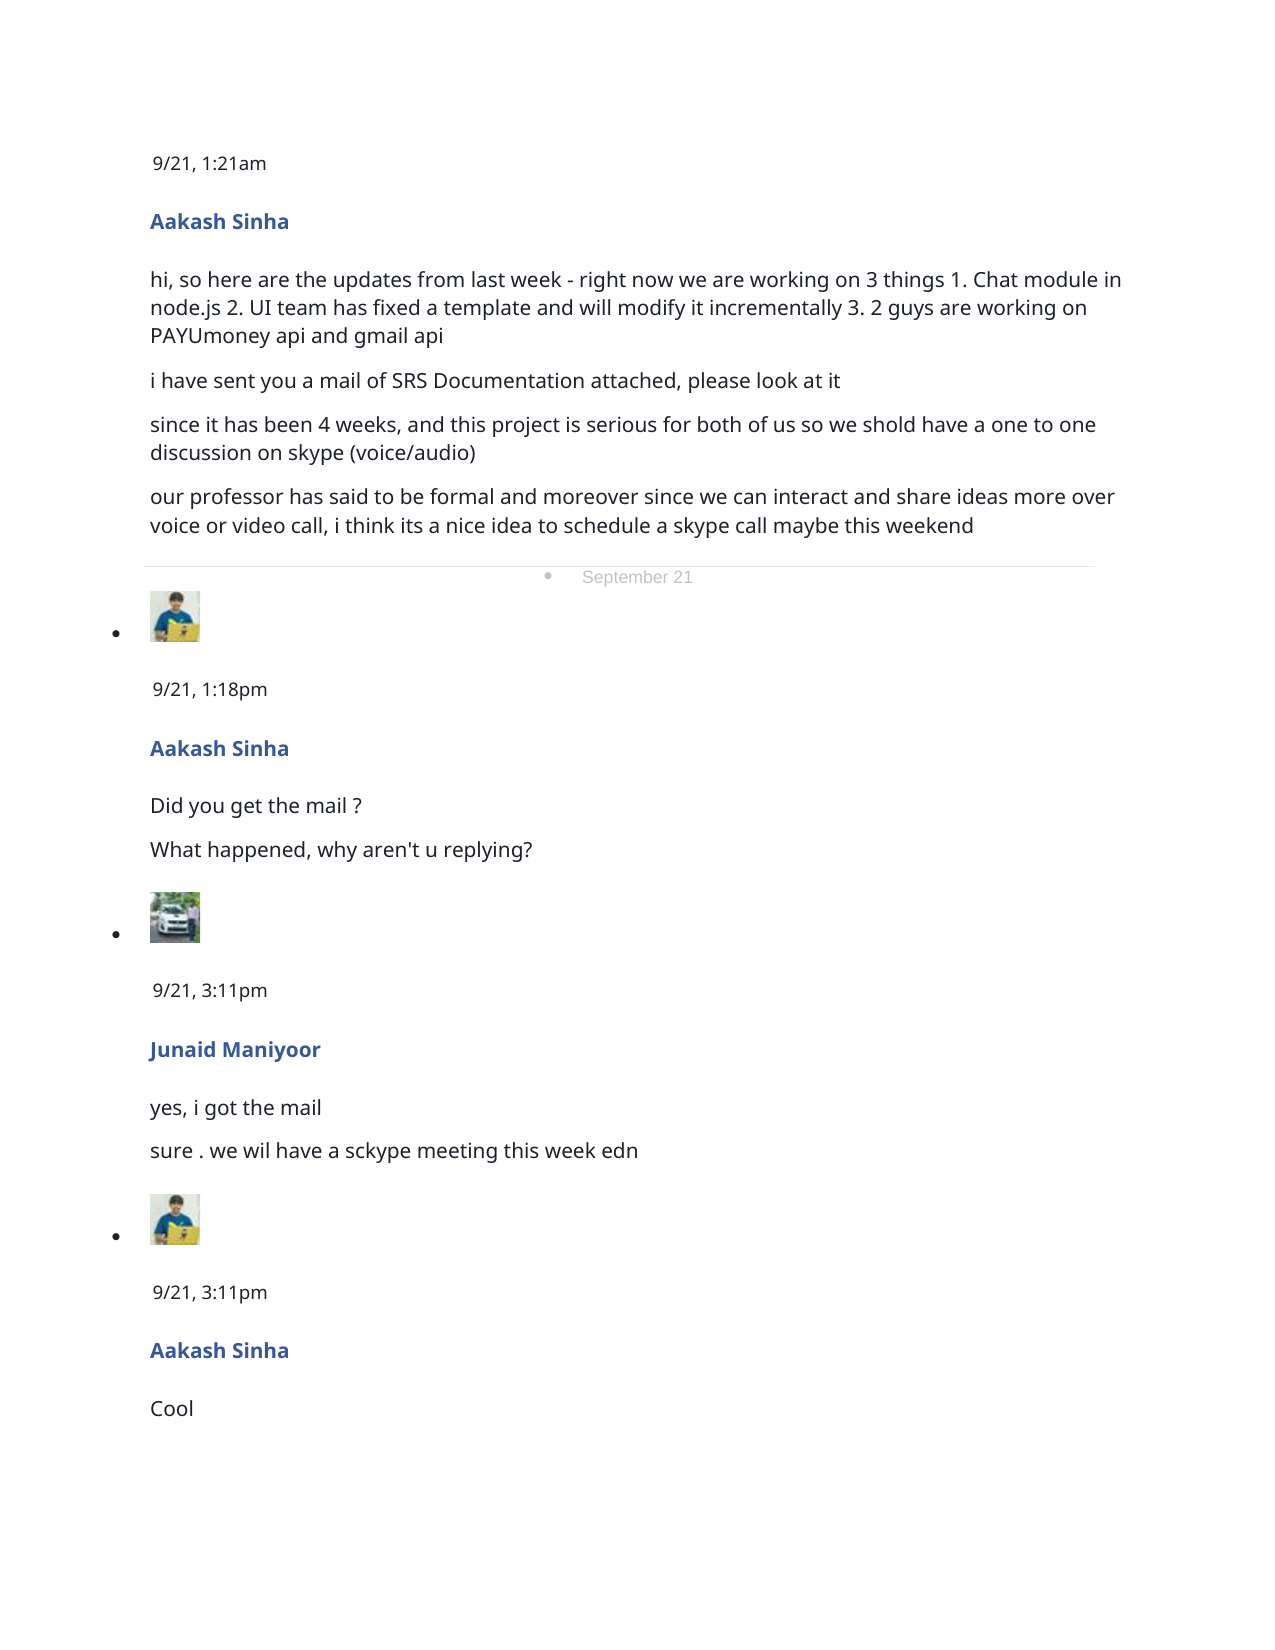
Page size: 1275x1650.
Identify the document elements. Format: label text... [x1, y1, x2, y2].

text Aakash Sinha [150, 1336, 1125, 1365]
text hi, so here are the updates from last week - right now we are working on 3 things 1. Chat module in node.js 2. UI team has fixed a template and will modify it incrementally 3. 2 guys are working on PAYUmoney api and gmail api [150, 265, 1125, 350]
text i have sent you a mail of SRS Documentation attached, please look at it [150, 366, 1125, 394]
text yes, i got the mail [150, 1093, 1125, 1121]
text Did you get the mail ? [150, 791, 1125, 820]
picture [150, 892, 200, 943]
text Aakash Sinha [150, 734, 1125, 762]
text Cool [150, 1394, 1125, 1422]
list September 21 [144, 567, 1094, 588]
picture [150, 591, 200, 642]
text 9/21, 3:11pm [150, 978, 1125, 1006]
text since it has been 4 weeks, and this project is serious for both of us so we shold have a one to one discussion on skype (voice/audio) [150, 410, 1125, 467]
text 9/21, 3:11pm [150, 1279, 1125, 1307]
text 9/21, 1:18pm [150, 676, 1125, 704]
text Aakash Sinha [150, 207, 1125, 236]
picture [150, 1194, 200, 1245]
text What happened, why aren't u replying? [150, 835, 1125, 864]
text sure . we wil have a sckype meeting this week edn [150, 1137, 1125, 1165]
text our professor has said to be formal and moreover since we can interact and share ideas more over voice or video call, i think its a nice idea to schedule a skype call maybe this weekend [150, 482, 1125, 539]
text 9/21, 1:21am [150, 150, 1125, 178]
text Junaid Maniyoor [150, 1035, 1125, 1063]
